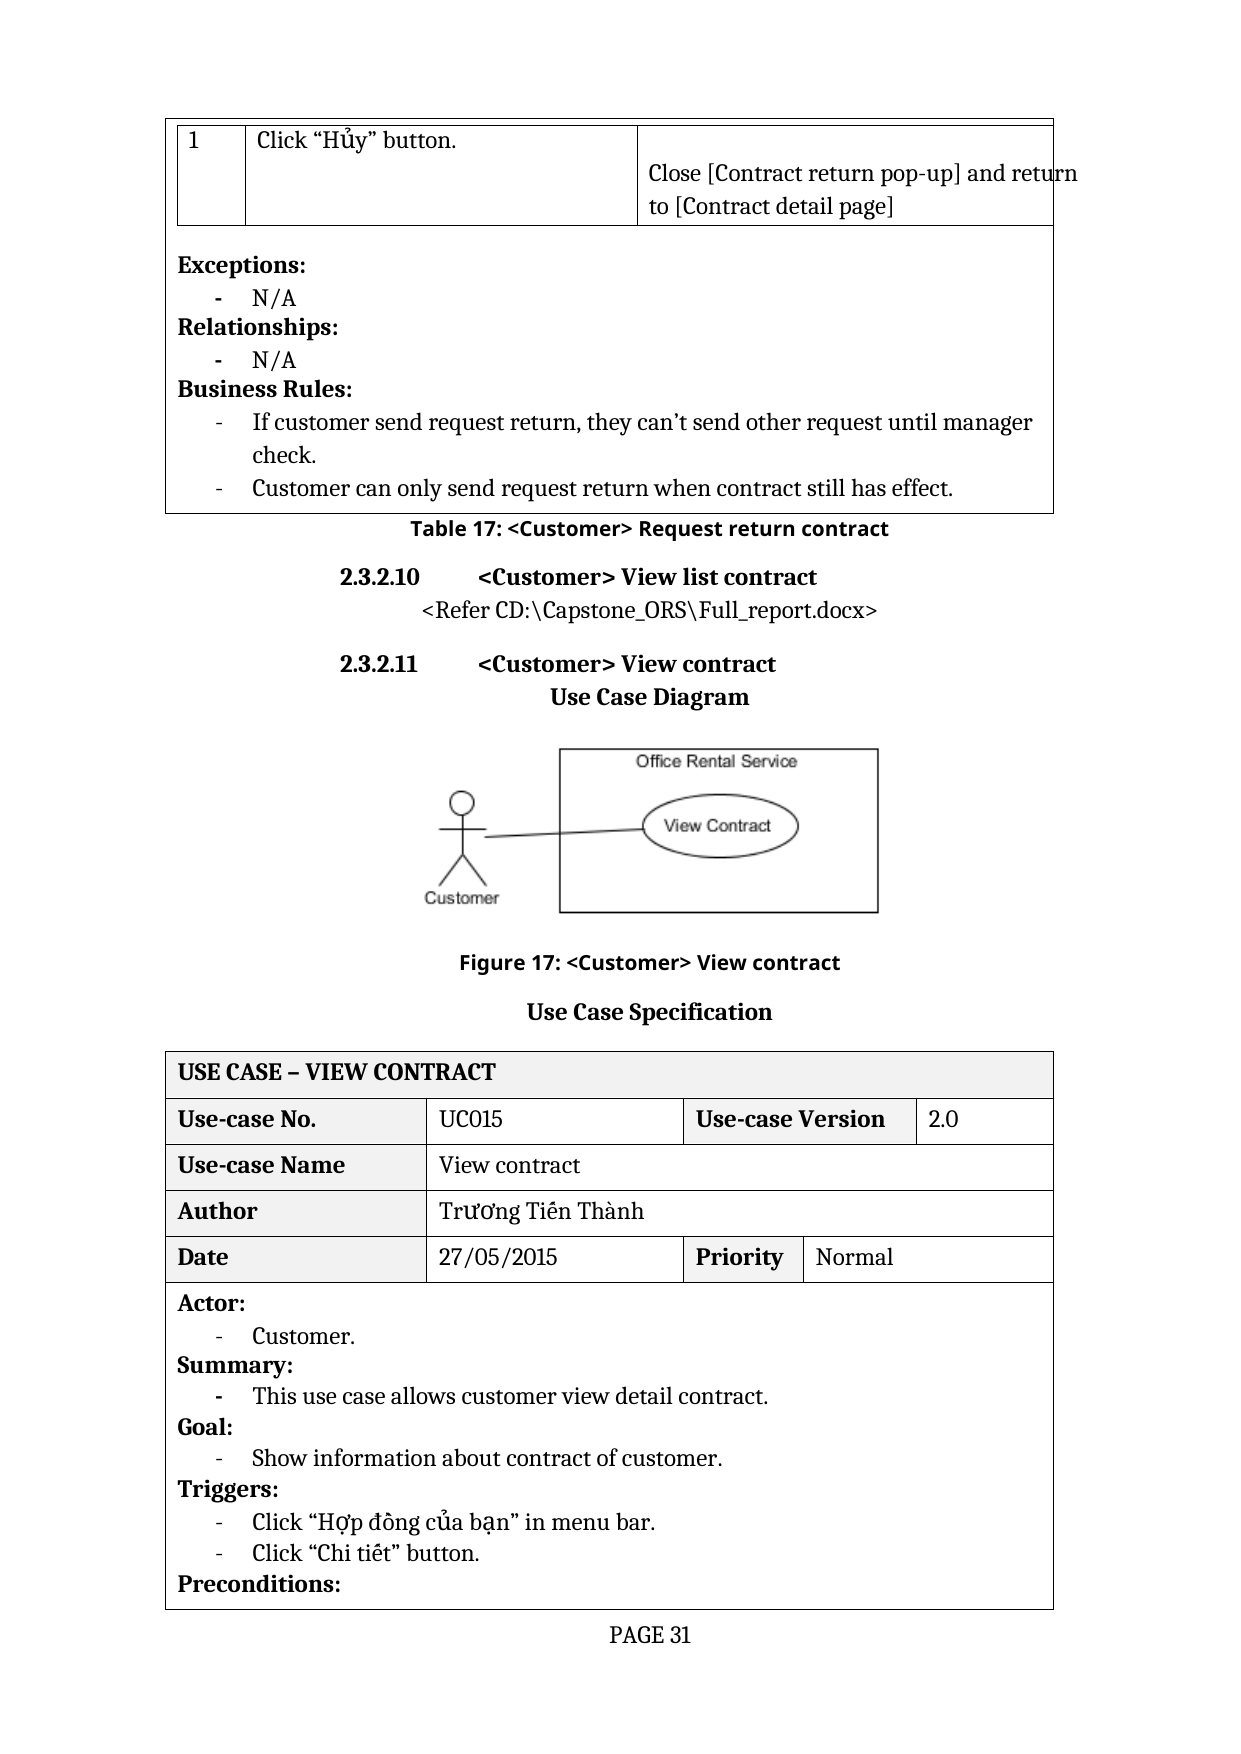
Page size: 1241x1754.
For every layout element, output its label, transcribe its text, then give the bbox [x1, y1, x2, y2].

table_cell Use-case No. [166, 1099, 426, 1143]
table_cell 2.0 [917, 1099, 1053, 1143]
table_cell Trương Tiến Thành [427, 1191, 1053, 1236]
table_cell Use-case Name [166, 1145, 426, 1190]
table_cell Author [166, 1191, 426, 1236]
table_cell 27/05/2015 [427, 1237, 683, 1282]
subtitle <Customer> View contract [340, 650, 1122, 679]
table_cell UC015 [427, 1099, 683, 1143]
table_cell Date [166, 1237, 426, 1282]
table_cell Normal [804, 1237, 1053, 1282]
table_cell Use-case Version [684, 1099, 916, 1143]
text Use Case Diagram [177, 683, 1122, 712]
table_header USE CASE – VIEW CONTRACT [166, 1052, 1053, 1097]
text <Refer CD:\Capstone_ORS\Full_report.docx> [177, 596, 1122, 625]
picture [409, 737, 890, 923]
subtitle <Customer> View list contract [340, 563, 1122, 592]
table_cell View contract [427, 1145, 1053, 1190]
table_cell Priority [684, 1237, 803, 1282]
text Use Case Specification [177, 997, 1122, 1026]
